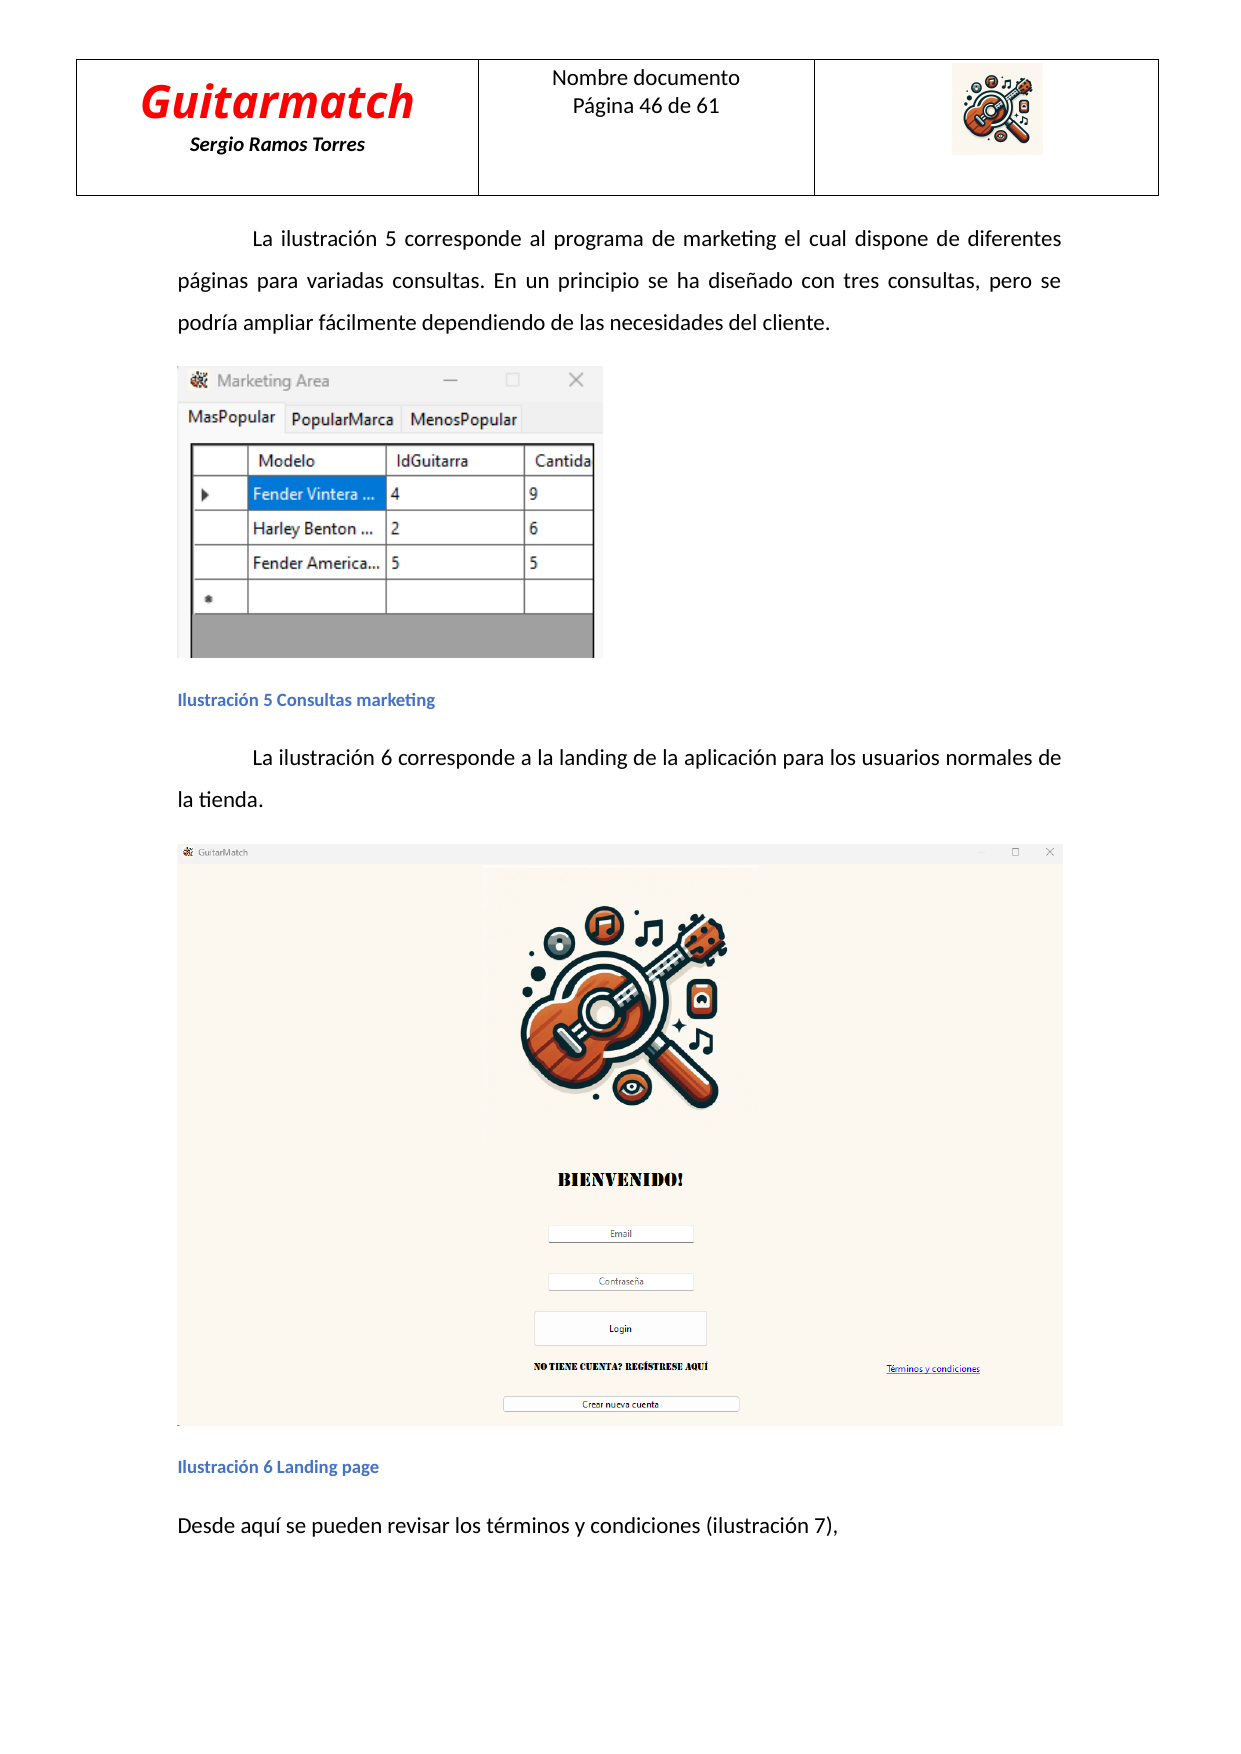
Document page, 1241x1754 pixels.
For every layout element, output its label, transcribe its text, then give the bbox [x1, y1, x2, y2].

text Ilustración 6 Landing page [177, 1456, 1063, 1479]
text Ilustración 5 Consultas marketing [177, 688, 1063, 711]
text Desde aquí se pueden revisar los términos y condiciones (ilustración 7), [177, 1511, 1063, 1539]
text La ilustración 6 corresponde a la landing de la aplicación para los usuarios normales de la tienda. [177, 743, 1063, 813]
picture [177, 844, 1063, 1426]
text La ilustración 5 corresponde al programa de marketing el cual dispone de diferentes páginas para variadas consultas. En un principio se ha diseñado con tres consultas, pero se podría ampliar fácilmente dependiendo de las necesidades del cliente. [177, 224, 1063, 336]
picture [177, 366, 604, 658]
picture [951, 63, 1043, 155]
